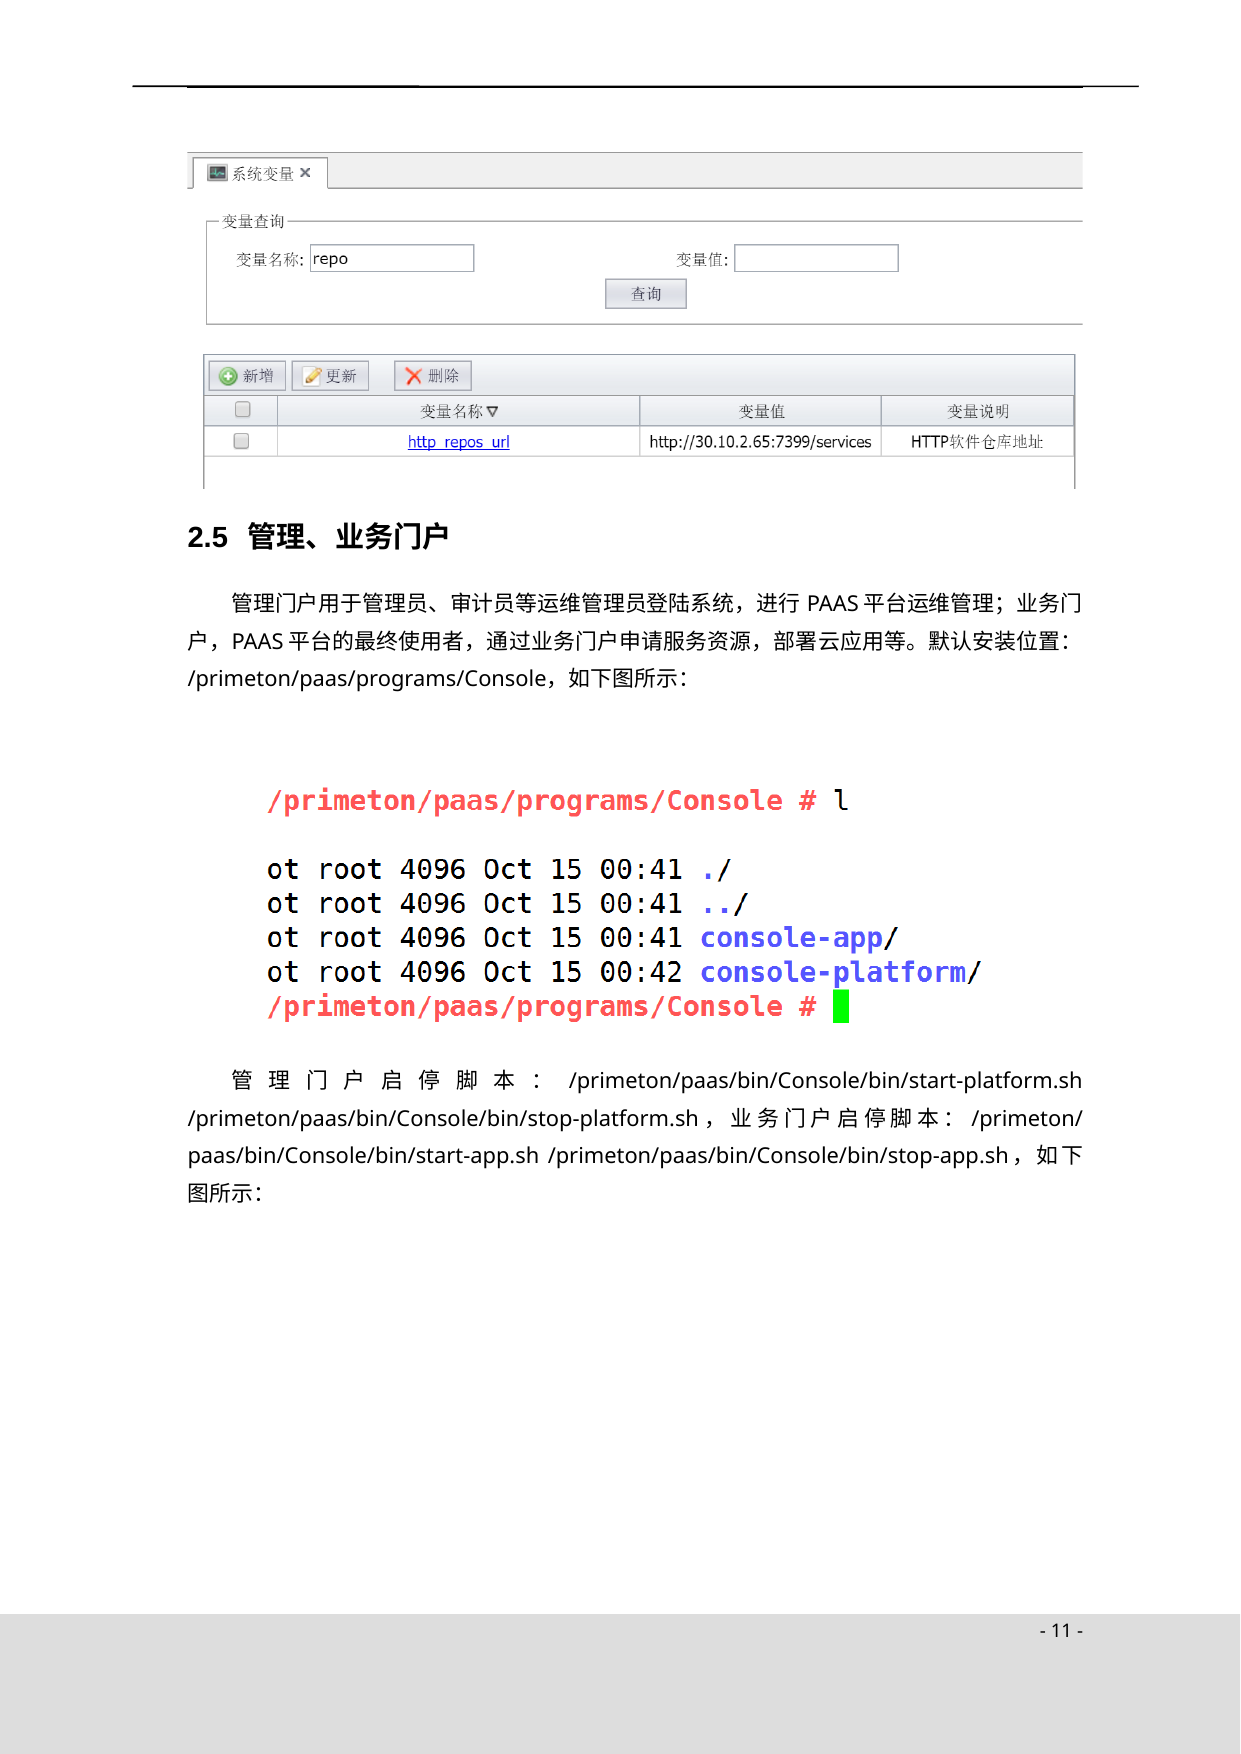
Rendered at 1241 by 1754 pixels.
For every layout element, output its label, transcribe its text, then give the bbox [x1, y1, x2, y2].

picture [265, 780, 1005, 1033]
subtitle 管理、业务门户 [187, 513, 1083, 555]
picture [187, 151, 1083, 489]
text 管理门户启停脚本：/primeton/paas/bin/Console/bin/start-platform.sh /primeton/paas/bin/Console/bin/stop-platform.sh，业务门户启停脚本：/primeton/paas/bin/Console/bin/start-app.sh /primeton/paas/bin/Console/bin/stop-app.sh，如下图所示： [187, 1057, 1083, 1207]
text 管理门户用于管理员、审计员等运维管理员登陆系统，进行PAAS平台运维管理；业务门户，PAAS平台的最终使用者，通过业务门户申请服务资源，部署云应用等。默认安装位置：/primeton/paas/programs/Console，如下图所示： [187, 580, 1083, 693]
